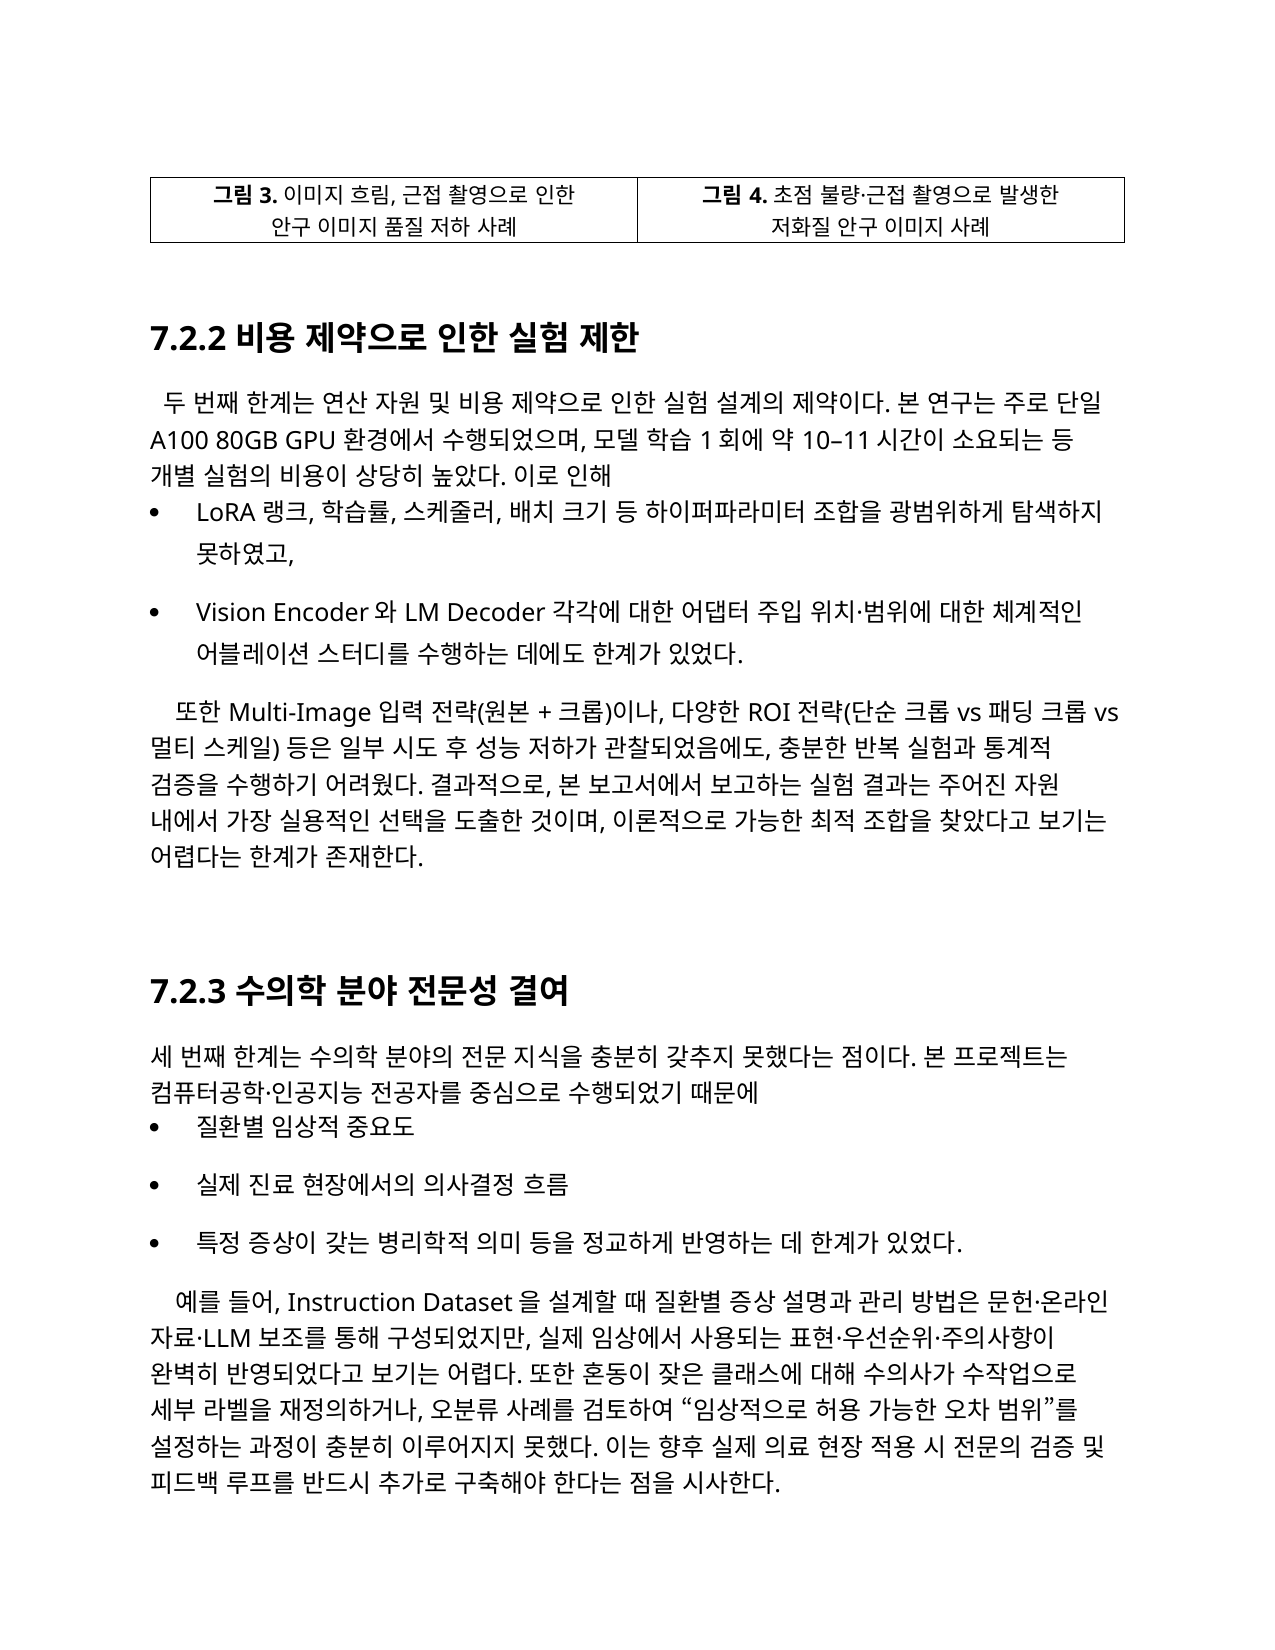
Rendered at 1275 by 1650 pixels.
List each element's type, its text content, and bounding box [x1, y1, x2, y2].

table_cell 그림 3. 이미지 흐림, 근접 촬영으로 인한 안구 이미지 품질 저하 사례 [151, 178, 637, 242]
list 실제 진료 현장에서의 의사결정 흐름 [150, 1165, 1125, 1202]
text 세 번째 한계는 수의학 분야의 전문 지식을 충분히 갖추지 못했다는 점이다. 본 프로젝트는 컴퓨터공학·인공지능 전공자를 중심으로 수행되었기 때문에 [150, 1037, 1125, 1109]
list 특정 증상이 갖는 병리학적 의미 등을 정교하게 반영하는 데 한계가 있었다. [150, 1224, 1125, 1260]
table_cell 그림 4. 초점 불량·근접 촬영으로 발생한 저화질 안구 이미지 사례 [638, 178, 1124, 242]
text 7.2.3 수의학 분야 전문성 결여 [150, 965, 1125, 1013]
list LoRA 랭크, 학습률, 스케줄러, 배치 크기 등 하이퍼파라미터 조합을 광범위하게 탐색하지 못하였고, [150, 493, 1125, 571]
text 두 번째 한계는 연산 자원 및 비용 제약으로 인한 실험 설계의 제약이다. 본 연구는 주로 단일 A100 80GB GPU 환경에서 수행되었으며, 모델 학습 1회에 약 10–11시간이 소요되는 등 개별 실험의 비용이 상당히 높았다. 이로 인해 [150, 384, 1125, 493]
text 또한 Multi-Image 입력 전략(원본 + 크롭)이나, 다양한 ROI 전략(단순 크롭 vs 패딩 크롭 vs 멀티 스케일) 등은 일부 시도 후 성능 저하가 관찰되었음에도, 충분한 반복 실험과 통계적 검증을 수행하기 어려웠다. 결과적으로, 본 보고서에서 보고하는 실험 결과는 주어진 자원 내에서 가장 실용적인 선택을 도출한 것이며, 이론적으로 가능한 최적 조합을 찾았다고 보기는 어렵다는 한계가 존재한다. [150, 693, 1125, 874]
text 7.2.2 비용 제약으로 인한 실험 제한 [150, 312, 1125, 360]
list 질환별 임상적 중요도 [150, 1109, 1125, 1143]
list Vision Encoder와 LM Decoder 각각에 대한 어댑터 주입 위치·범위에 대한 체계적인 어블레이션 스터디를 수행하는 데에도 한계가 있었다. [150, 593, 1125, 671]
text 예를 들어, Instruction Dataset을 설계할 때 질환별 증상 설명과 관리 방법은 문헌·온라인 자료·LLM 보조를 통해 구성되었지만, 실제 임상에서 사용되는 표현·우선순위·주의사항이 완벽히 반영되었다고 보기는 어렵다. 또한 혼동이 잦은 클래스에 대해 수의사가 수작업으로 세부 라벨을 재정의하거나, 오분류 사례를 검토하여 “임상적으로 허용 가능한 오차 범위”를 설정하는 과정이 충분히 이루어지지 못했다. 이는 향후 실제 의료 현장 적용 시 전문의 검증 및 피드백 루프를 반드시 추가로 구축해야 한다는 점을 시사한다. [150, 1282, 1125, 1499]
